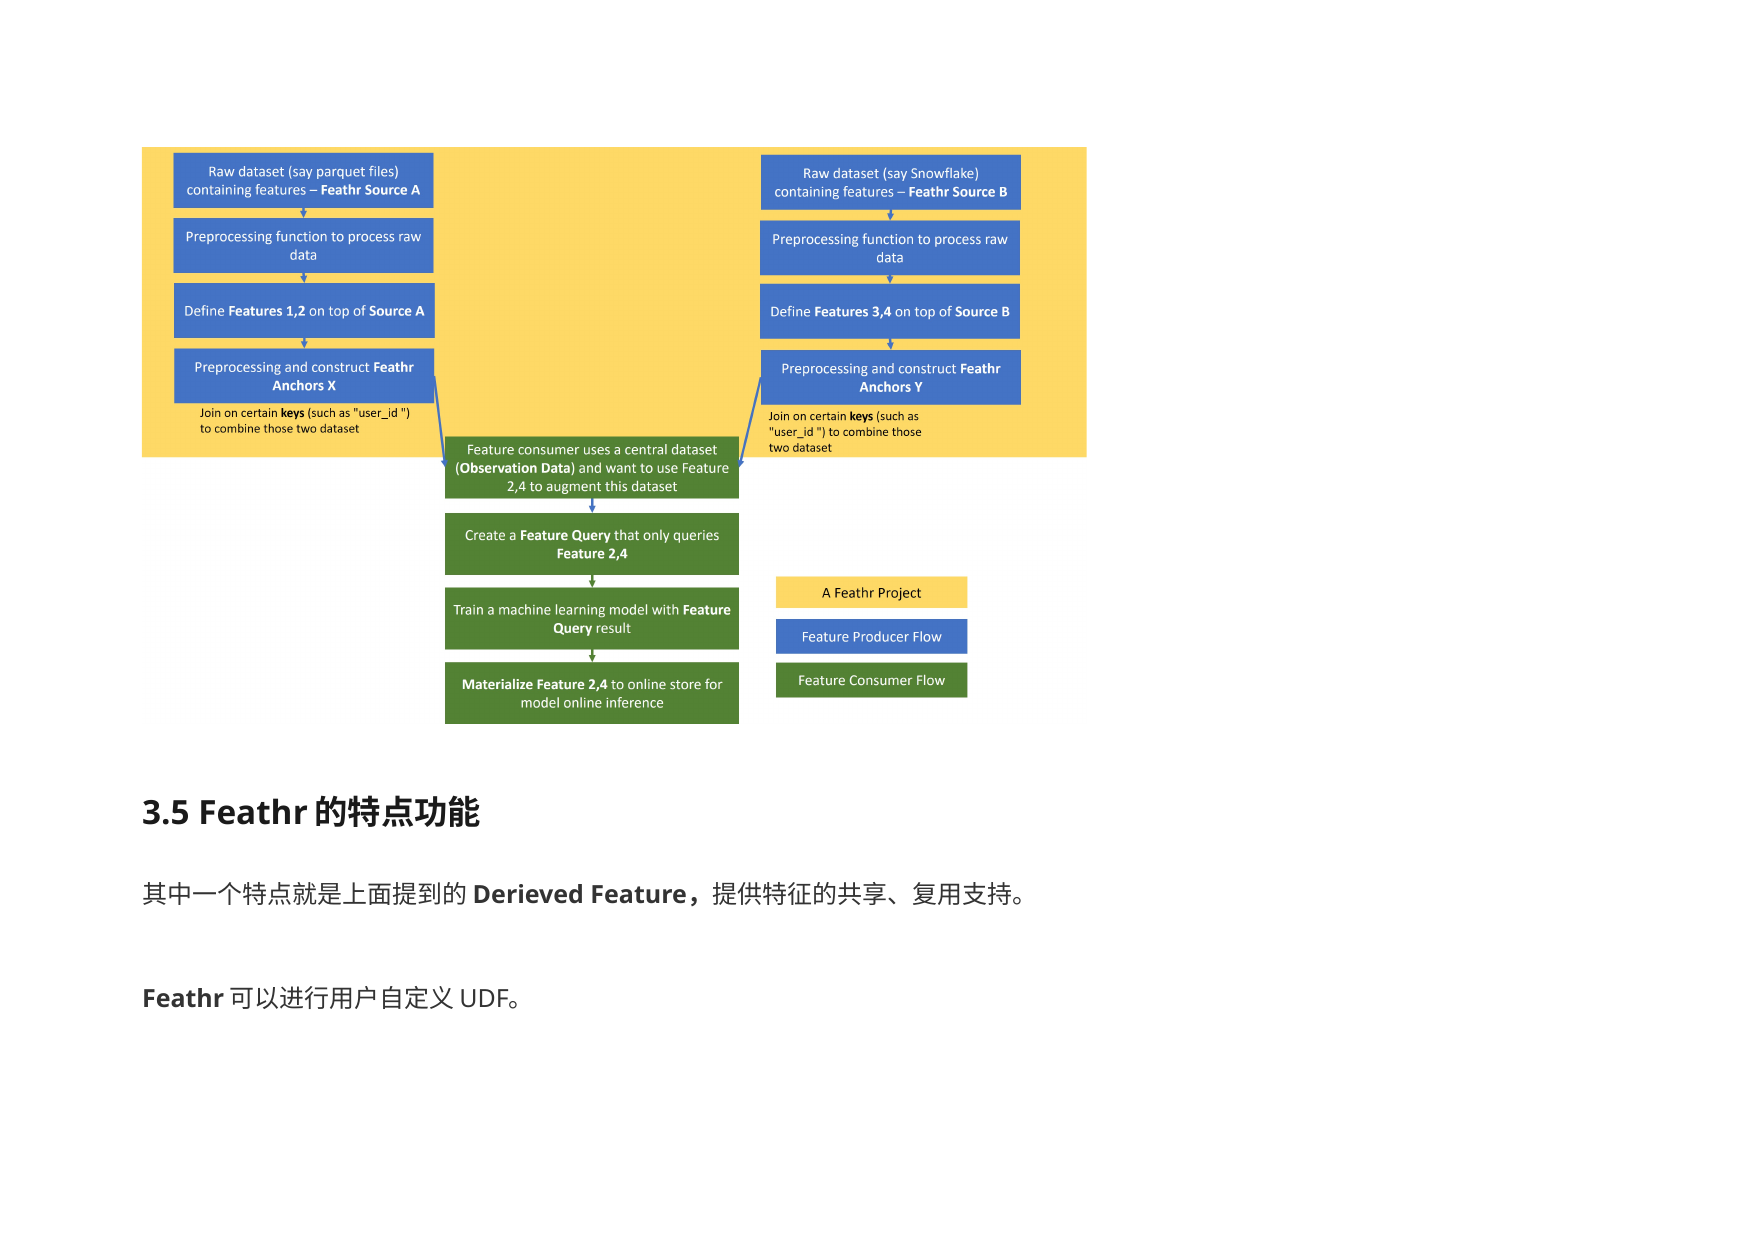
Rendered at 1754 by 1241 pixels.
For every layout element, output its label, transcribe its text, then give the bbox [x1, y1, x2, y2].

list Feathr可以进行用户自定义UDF。 [142, 978, 1612, 1014]
picture [141, 147, 1087, 724]
subtitle 3.5 Feathr的特点功能 [142, 786, 1612, 834]
list 其中一个特点就是上面提到的 Derieved Feature，提供特征的共享、复用支持。 [142, 874, 1612, 911]
